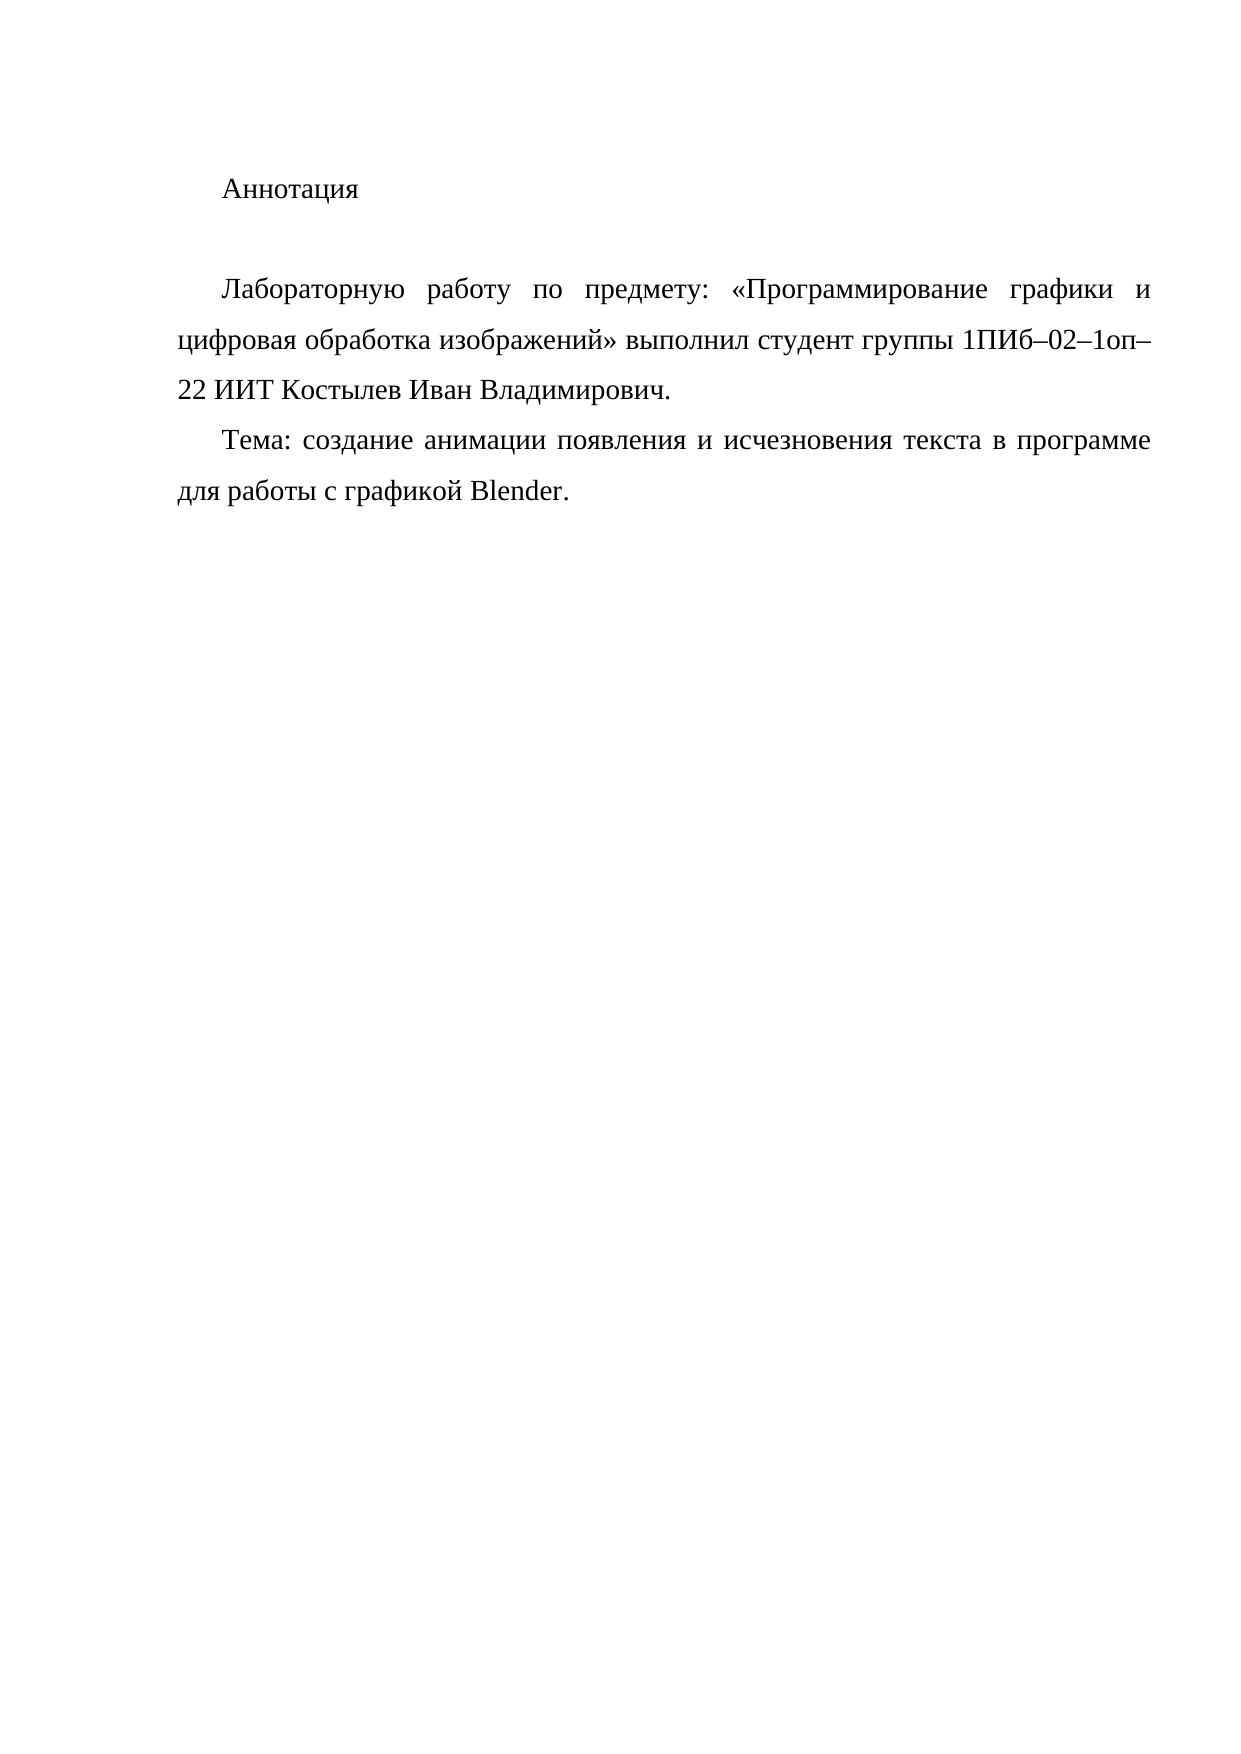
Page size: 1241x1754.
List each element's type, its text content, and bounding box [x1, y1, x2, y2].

subtitle Аннотация [177, 171, 1152, 204]
text Тема: создание анимации появления и исчезновения текста в программе для работы с графикой Blender. [177, 422, 1152, 506]
text Лабораторную работу по предмету: «Программирование графики и цифровая обработка изображений» выполнил студент группы 1ПИб–02–1оп–22 ИИТ Костылев Иван Владимирович. [177, 272, 1152, 406]
